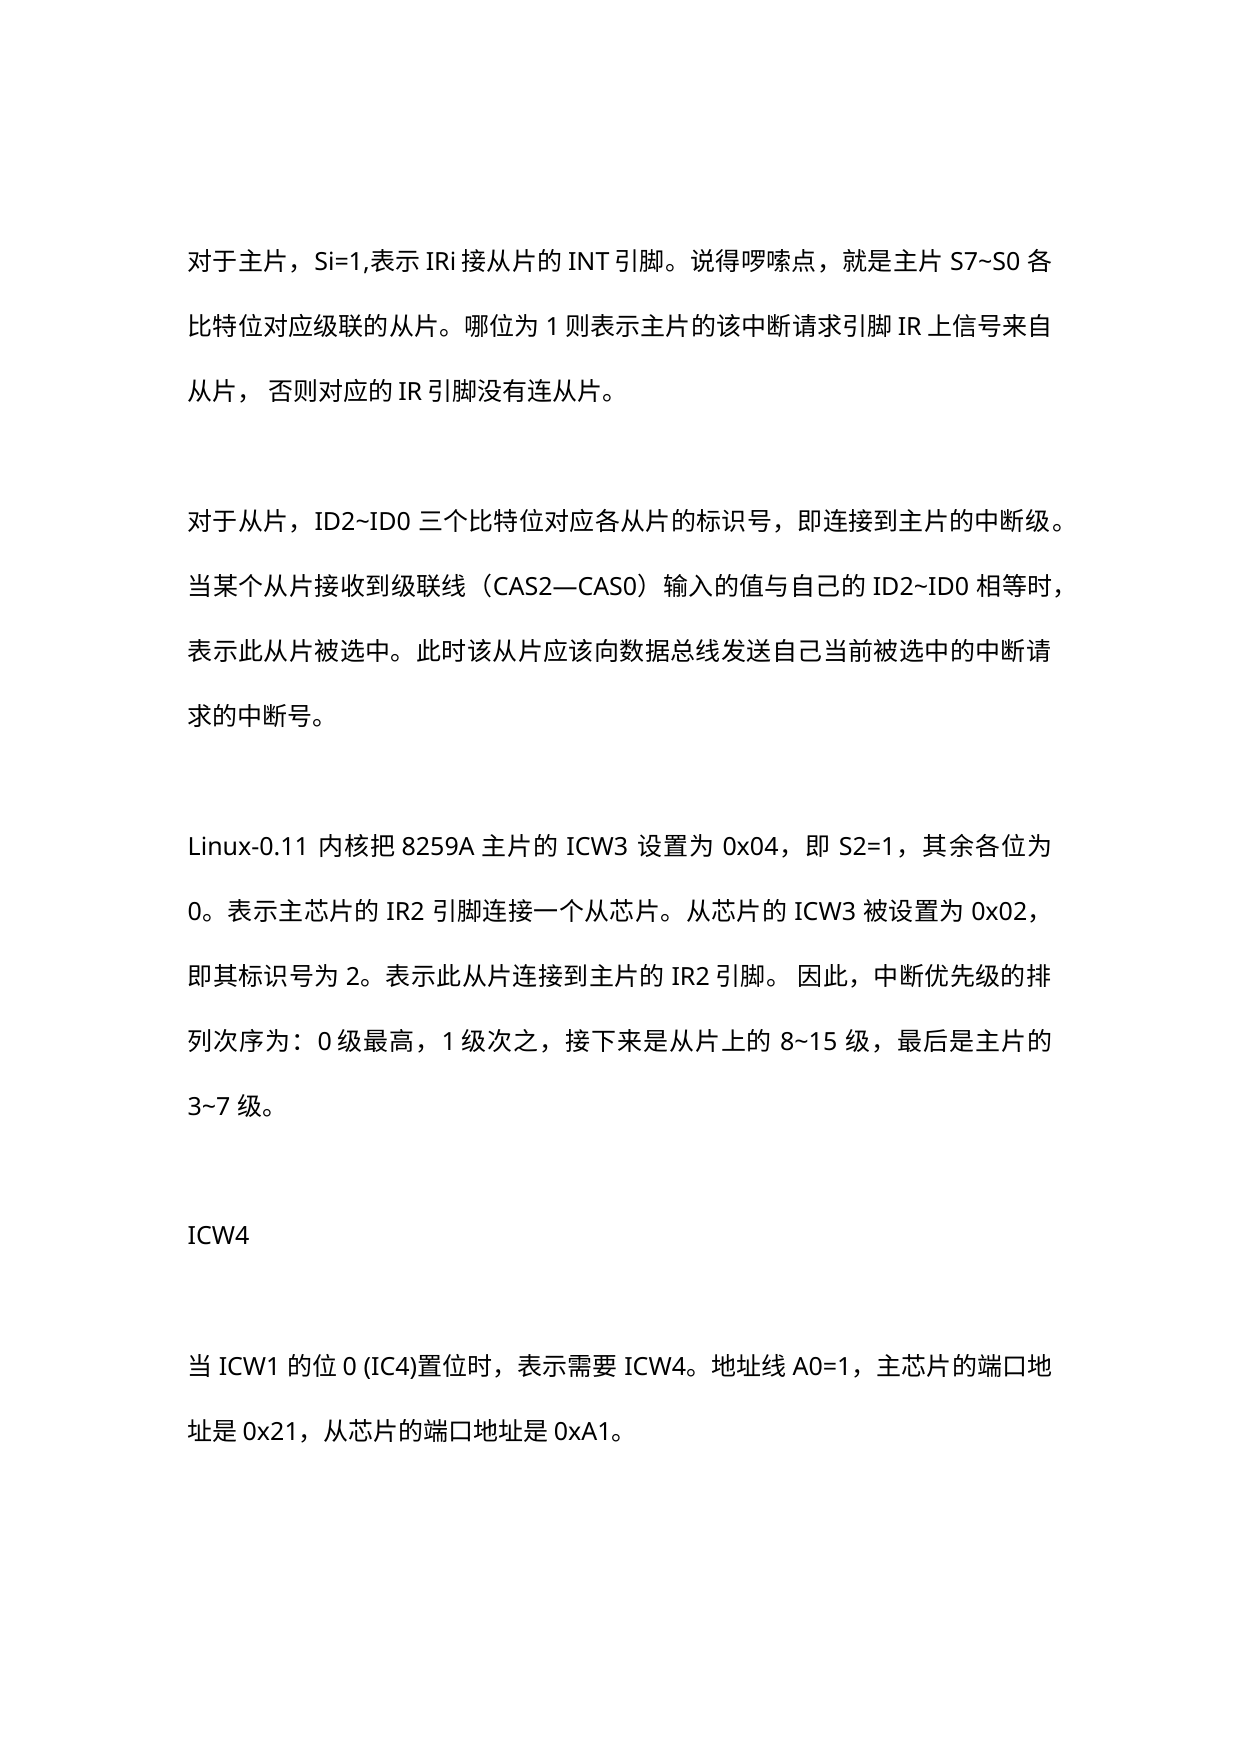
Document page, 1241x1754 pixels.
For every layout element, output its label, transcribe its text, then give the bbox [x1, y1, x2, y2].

text 对于主片，Si=1,表示IRi接从片的INT引脚。说得啰嗦点，就是主片 S7~S0 各比特位对应级联的从片。哪位为1则表示主片的该中断请求引脚IR上信号来自从片， 否则对应的IR引脚没有连从片。 [187, 227, 1053, 422]
text 对于从片，ID2~ID0 三个比特位对应各从片的标识号，即连接到主片的中断级。当某个从片接收到级联线（CAS2—CAS0）输入的值与自己的 ID2~ID0 相等时，表示此从片被选中。此时该从片应该向数据总线发送自己当前被选中的中断请求的中断号。 [187, 487, 1053, 747]
text 当 ICW1 的位0 (IC4)置位时，表示需要 ICW4。地址线 A0=1，主芯片的端口地址是0x21，从芯片的端口地址是0xA1。 [187, 1332, 1053, 1462]
text ICW4 [187, 1202, 1053, 1267]
text Linux-0.11 内核把8259A主片的 ICW3 设置为 0x04，即 S2=1，其余各位为0。表示主芯片的 IR2 引脚连接一个从芯片。从芯片的 ICW3 被设置为 0x02，即其标识号为2。表示此从片连接到主片的IR2引脚。 因此，中断优先级的排列次序为：0级最高，1级次之，接下来是从片上的 8~15 级，最后是主片的 3~7 级。 [187, 812, 1053, 1137]
